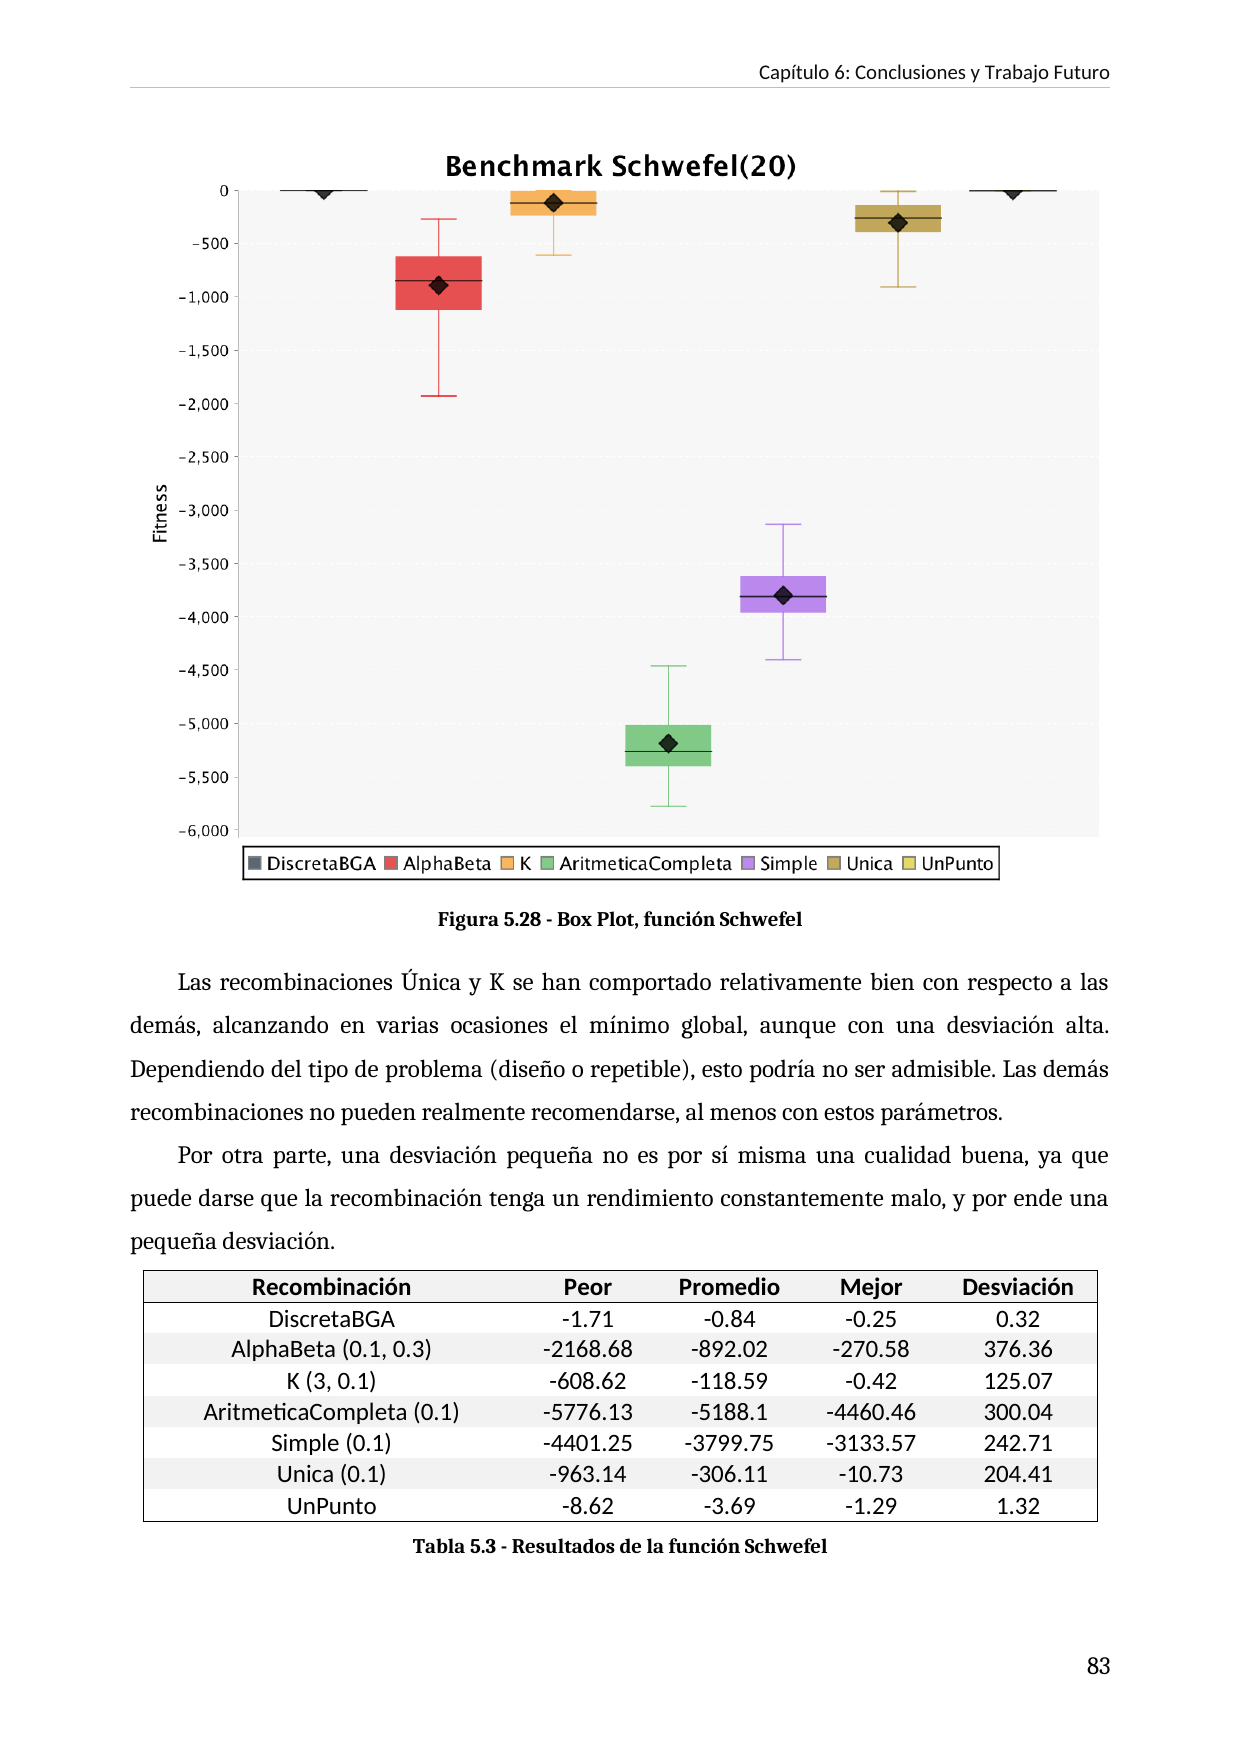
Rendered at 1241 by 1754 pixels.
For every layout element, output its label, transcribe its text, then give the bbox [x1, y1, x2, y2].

table_header Peor [520, 1271, 655, 1302]
table_cell AritmeticaCompleta (0.1) [144, 1396, 520, 1427]
table_cell -5776.13 [520, 1396, 655, 1427]
table_cell 376.36 [939, 1333, 1097, 1364]
table_cell -0.42 [803, 1365, 939, 1396]
table_cell -892.02 [655, 1333, 803, 1364]
table_cell -118.59 [655, 1365, 803, 1396]
table_cell -1.29 [803, 1490, 939, 1521]
table_cell -270.58 [803, 1333, 939, 1364]
table_cell DiscretaBGA [144, 1303, 520, 1333]
table_cell -608.62 [520, 1365, 655, 1396]
table_cell K (3, 0.1) [144, 1365, 520, 1396]
table_cell -5188.1 [655, 1396, 803, 1427]
picture [130, 147, 1110, 881]
table_cell UnPunto [144, 1490, 520, 1521]
table_cell -0.25 [803, 1303, 939, 1333]
table_cell -0.84 [655, 1303, 803, 1333]
table_cell -306.11 [655, 1458, 803, 1489]
table_cell -3133.57 [803, 1427, 939, 1458]
table_header Mejor [803, 1271, 939, 1302]
table_cell 0.32 [939, 1303, 1097, 1333]
table_cell -963.14 [520, 1458, 655, 1489]
table_cell Unica (0.1) [144, 1458, 520, 1489]
table_cell 125.07 [939, 1365, 1097, 1396]
table_cell 204.41 [939, 1458, 1097, 1489]
table_header Desviación [939, 1271, 1097, 1302]
table_cell -10.73 [803, 1458, 939, 1489]
table_cell -2168.68 [520, 1333, 655, 1364]
table_cell AlphaBeta (0.1, 0.3) [144, 1333, 520, 1364]
table_cell -3799.75 [655, 1427, 803, 1458]
table_cell -8.62 [520, 1490, 655, 1521]
text Por otra parte, una desviación pequeña no es por sí misma una cualidad buena, ya que puede darse que la recombinación tenga un rendimiento constantemente malo, y por ende una pequeña desviación. [130, 1141, 1110, 1256]
table_cell -1.71 [520, 1303, 655, 1333]
table_cell -4401.25 [520, 1427, 655, 1458]
table_header Promedio [655, 1271, 803, 1302]
table_cell 242.71 [939, 1427, 1097, 1458]
table_header Recombinación [144, 1271, 520, 1302]
table_cell -3.69 [655, 1490, 803, 1521]
table_cell -4460.46 [803, 1396, 939, 1427]
table_cell 1.32 [939, 1490, 1097, 1521]
table_cell 300.04 [939, 1396, 1097, 1427]
text Las recombinaciones Única y K se han comportado relativamente bien con respecto a las demás, alcanzando en varias ocasiones el mínimo global, aunque con una desviación alta. Dependiendo del tipo de problema (diseño o repetible), esto podría no ser admisible. Las demás recombinaciones no pueden realmente recomendarse, al menos con estos parámetros. [130, 968, 1110, 1126]
table_cell Simple (0.1) [144, 1427, 520, 1458]
